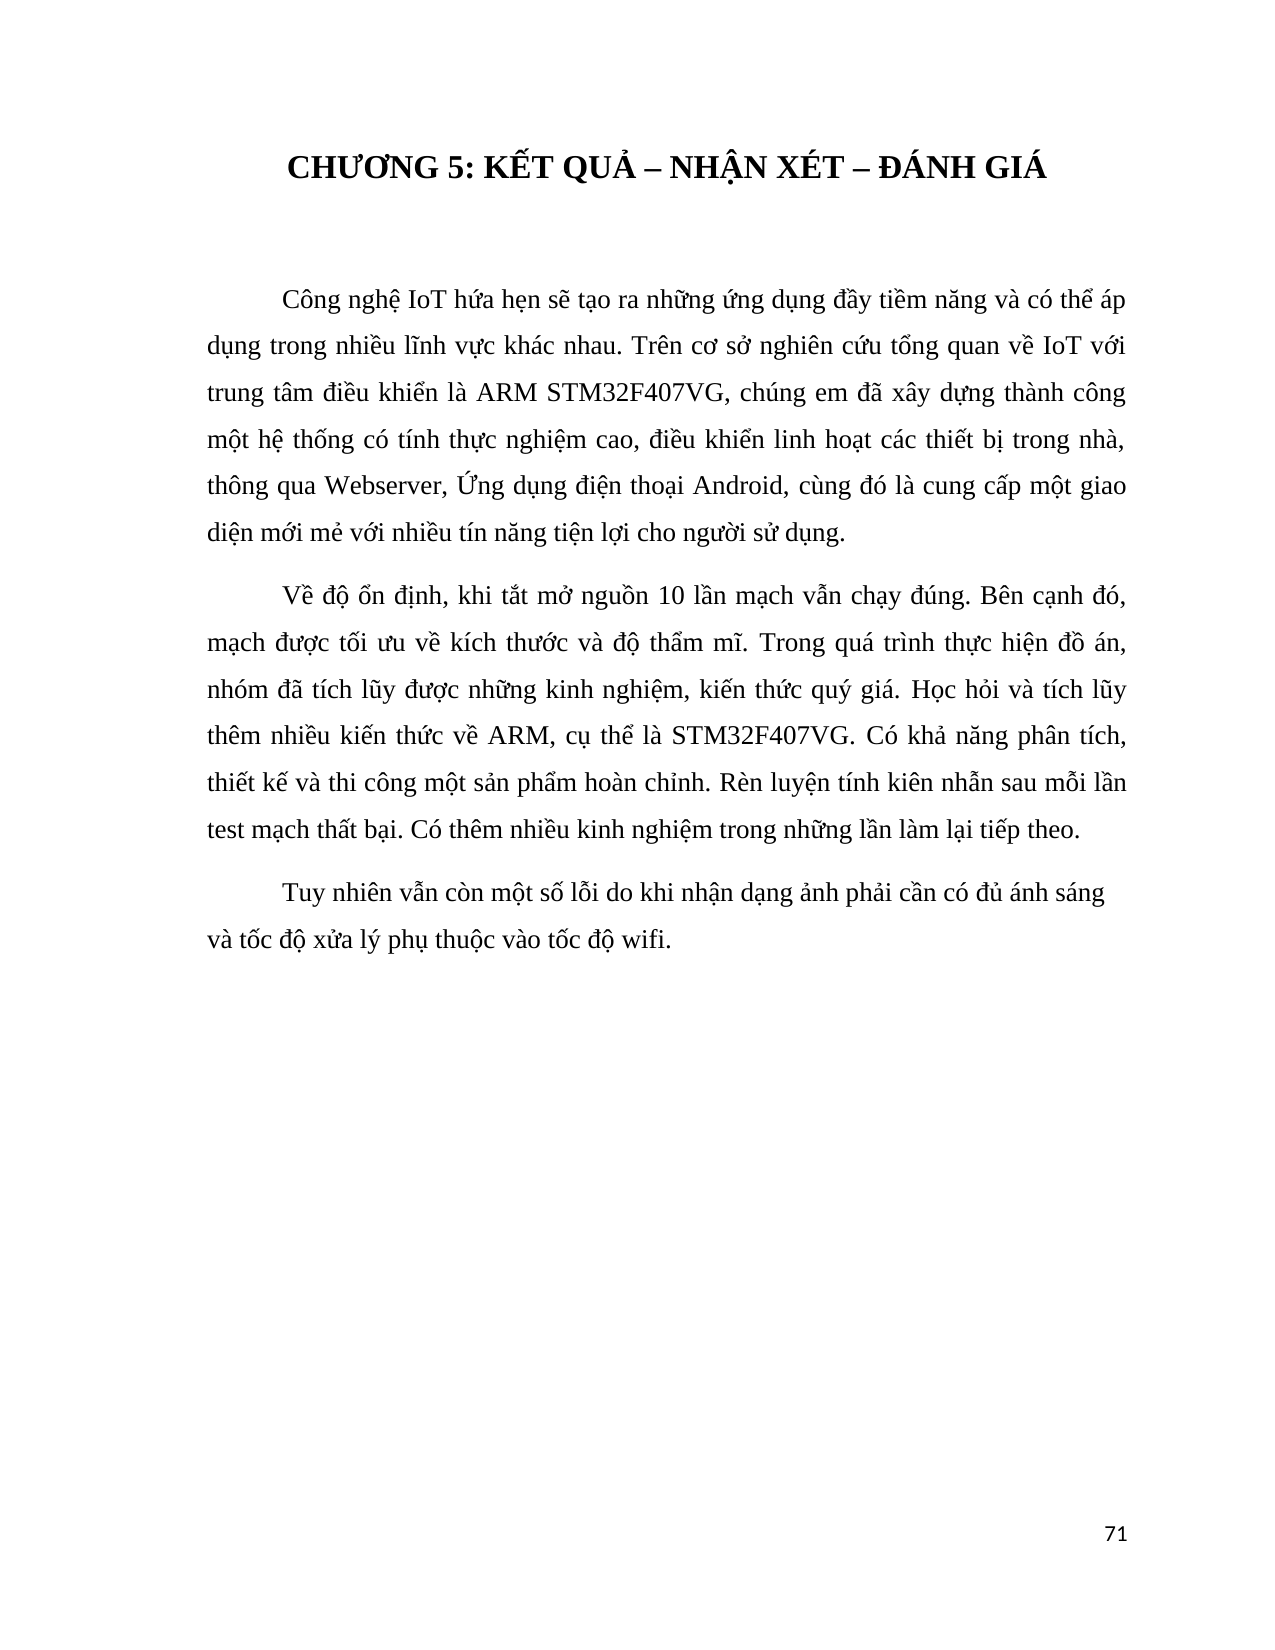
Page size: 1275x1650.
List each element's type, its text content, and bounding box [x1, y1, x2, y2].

text Công nghệ IoT hứa hẹn sẽ tạo ra những ứng dụng đầy tiềm năng và có thể áp dụng trong nhiều lĩnh vực khác nhau. Trên cơ sở nghiên cứu tổng quan về IoT với trung tâm điều khiển là ARM STM32F407VG, chúng em đã xây dựng thành công một hệ thống có tính thực nghiệm cao, điều khiển linh hoạt các thiết bị trong nhà, thông qua Webserver, Ứng dụng điện thoại Android, cùng đó là cung cấp một giao diện mới mẻ với nhiều tín năng tiện lợi cho người sử dụng. [207, 283, 1127, 547]
subtitle CHƯƠNG 5: KẾT QUẢ – NHẬN XÉT – ĐÁNH GIÁ [207, 148, 1127, 186]
text Về độ ổn định, khi tắt mở nguồn 10 lần mạch vẫn chạy đúng. Bên cạnh đó, mạch được tối ưu về kích thước và độ thẩm mĩ. Trong quá trình thực hiện đồ án, nhóm đã tích lũy được những kinh nghiệm, kiến thức quý giá. Học hỏi và tích lũy thêm nhiều kiến thức về ARM, cụ thể là STM32F407VG. Có khả năng phân tích, thiết kế và thi công một sản phẩm hoàn chỉnh. Rèn luyện tính kiên nhẫn sau mỗi lần test mạch thất bại. Có thêm nhiều kinh nghiệm trong những lần làm lại tiếp theo. [207, 579, 1127, 844]
text Tuy nhiên vẫn còn một số lỗi do khi nhận dạng ảnh phải cần có đủ ánh sáng và tốc độ xửa lý phụ thuộc vào tốc độ wifi. [207, 876, 1127, 954]
